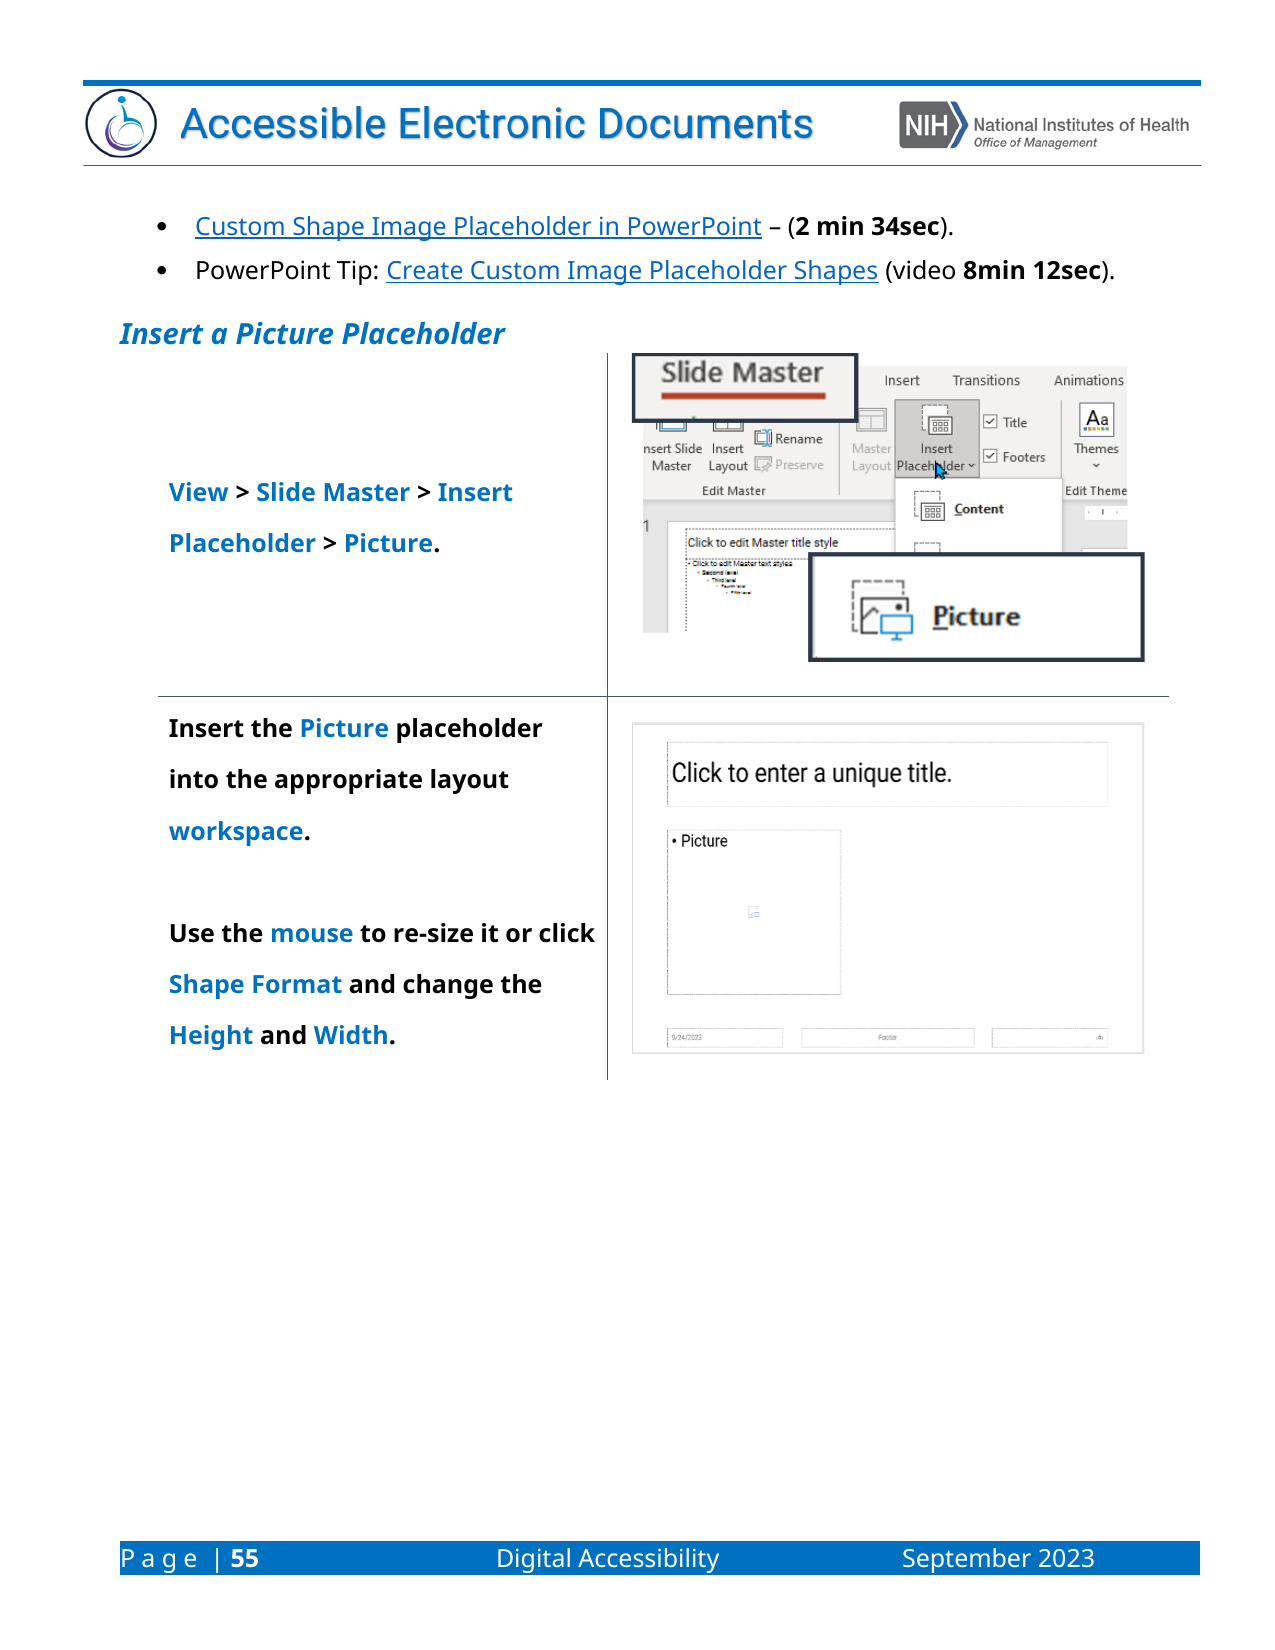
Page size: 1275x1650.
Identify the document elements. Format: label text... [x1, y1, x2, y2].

picture [75, 75, 1210, 171]
list PowerPoint Tip: Create Custom Image Placeholder Shapes (video 8min 12sec). [157, 253, 1200, 287]
table_cell Insert the Picture placeholder into the appropriate layout workspace. Use the mouse to re-size it or click Shape Format and change the Height and Width. [158, 697, 607, 1080]
picture [631, 353, 1145, 662]
subtitle Insert a Picture Placeholder [120, 314, 1200, 353]
list Custom Shape Image Placeholder in PowerPoint – (2 min 34sec). [157, 208, 1200, 242]
table_cell [608, 697, 1169, 1080]
table_header [608, 353, 1169, 696]
table_header View > Slide Master > Insert Placeholder > Picture. [158, 353, 607, 696]
picture [632, 722, 1145, 1054]
